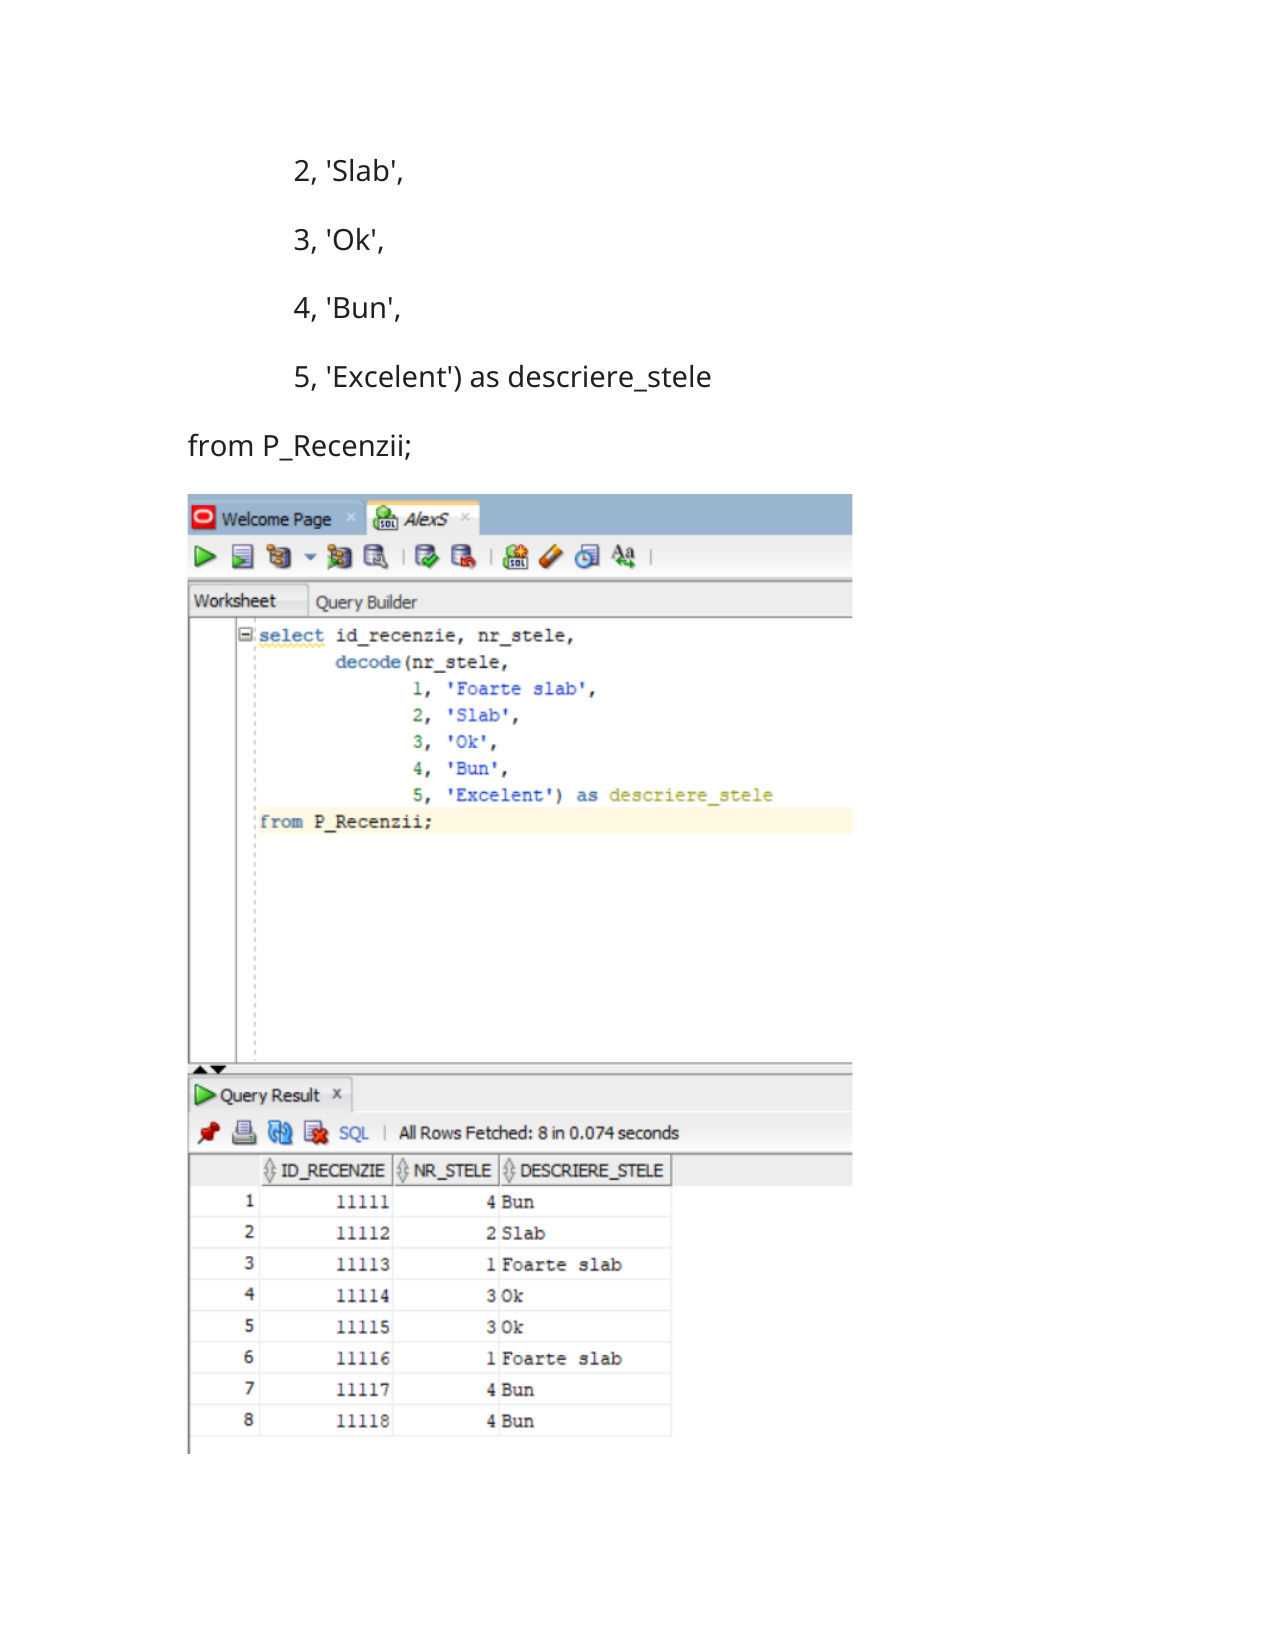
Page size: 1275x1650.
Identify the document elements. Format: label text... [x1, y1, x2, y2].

text 4, 'Bun', [187, 288, 1125, 327]
picture [187, 494, 853, 1454]
text 2, 'Slab', [187, 150, 1125, 190]
text from P_Recenzii; [187, 425, 1125, 465]
text 3, 'Ok', [187, 219, 1125, 258]
text 5, 'Excelent') as descriere_stele [187, 357, 1125, 396]
